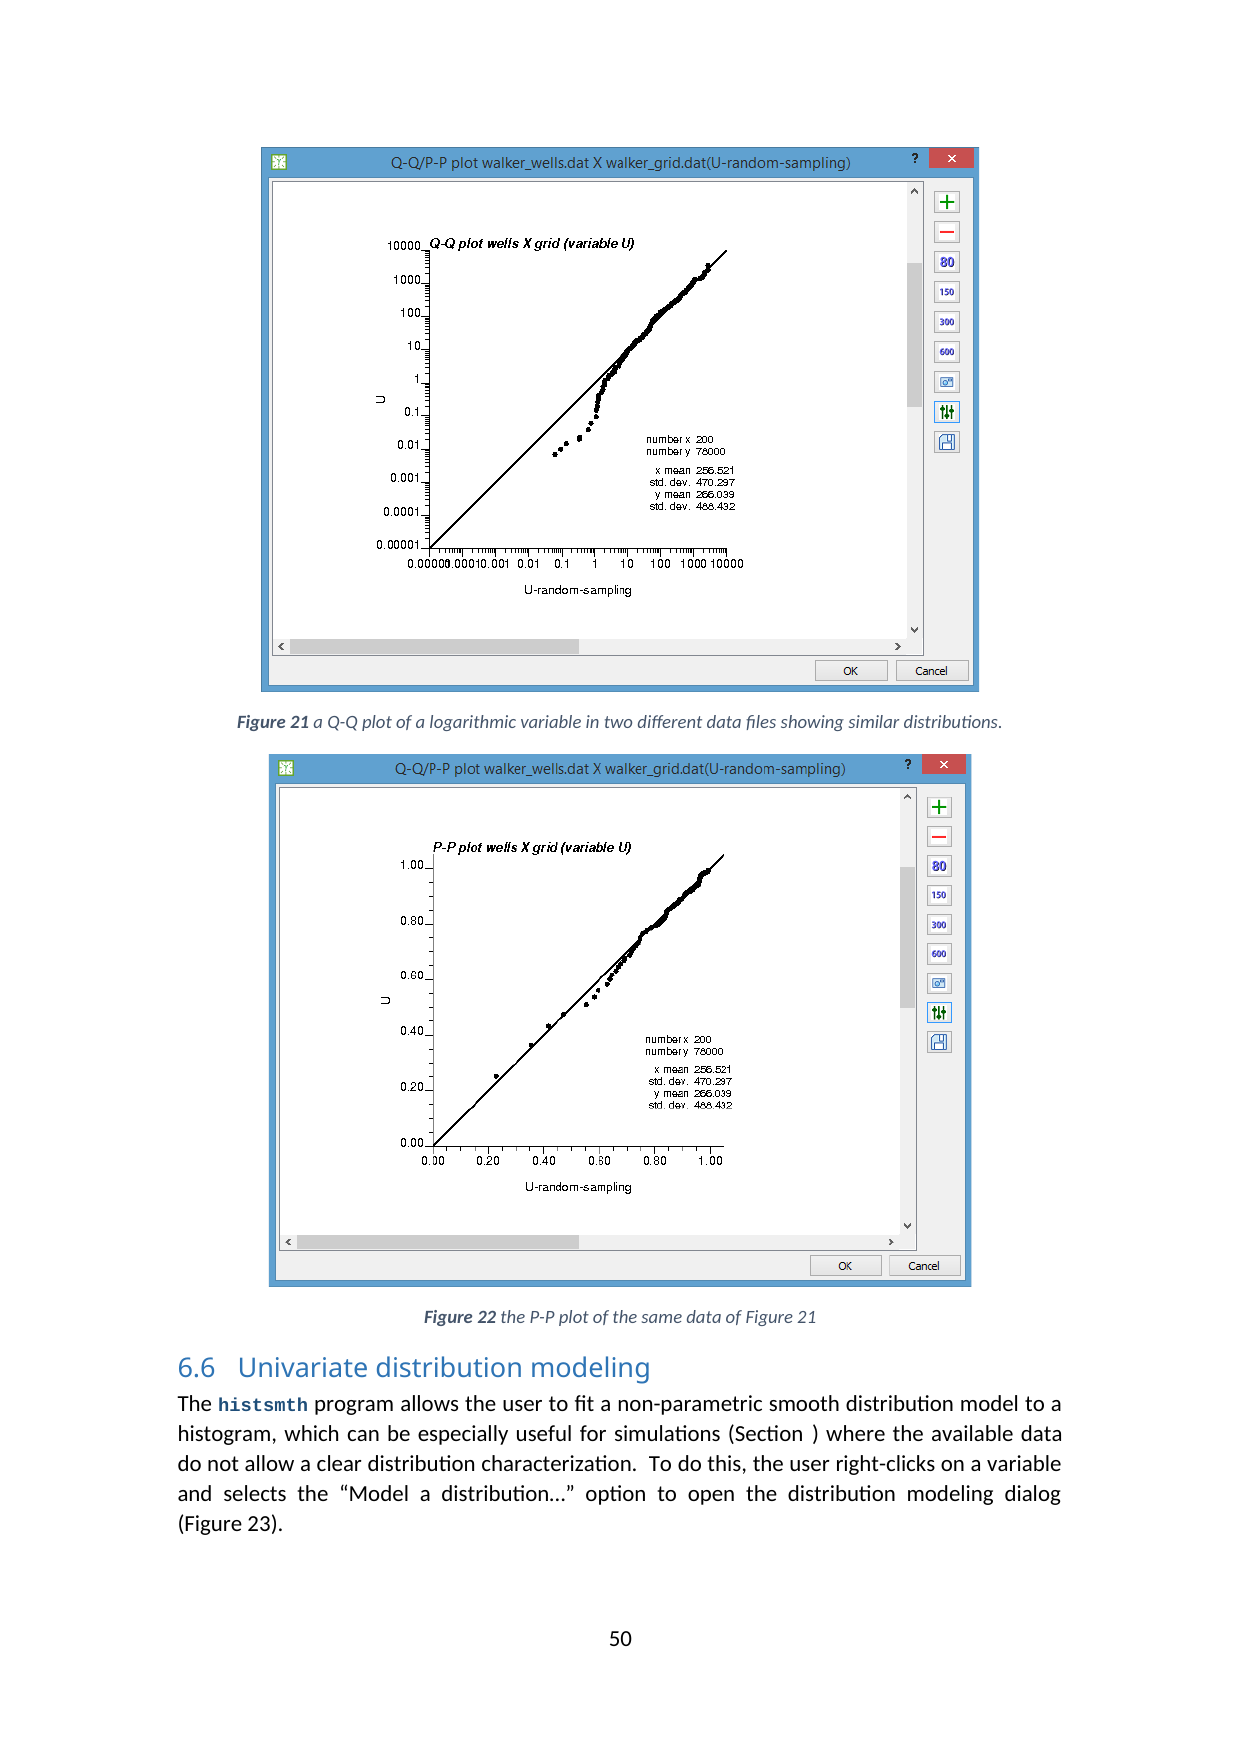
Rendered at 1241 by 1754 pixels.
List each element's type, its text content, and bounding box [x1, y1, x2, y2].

subtitle Univariate distribution modeling [177, 1349, 1063, 1386]
picture [261, 147, 980, 692]
text Figure 21 a Q-Q plot of a logarithmic variable in two different data files showing similar distributions. [177, 710, 1063, 733]
picture [268, 754, 972, 1287]
text The histsmth program allows the user to fit a non-parametric smooth distribution model to a histogram, which can be especially useful for simulations (Section 0) where the available data do not allow a clear distribution characterization. To do this, the user right-clicks on a variable and selects the “Model a distribution…” option to open the distribution modeling dialog (Figure 23). [177, 1389, 1063, 1537]
text Figure 22 the P-P plot of the same data of Figure 21 [177, 1305, 1063, 1328]
